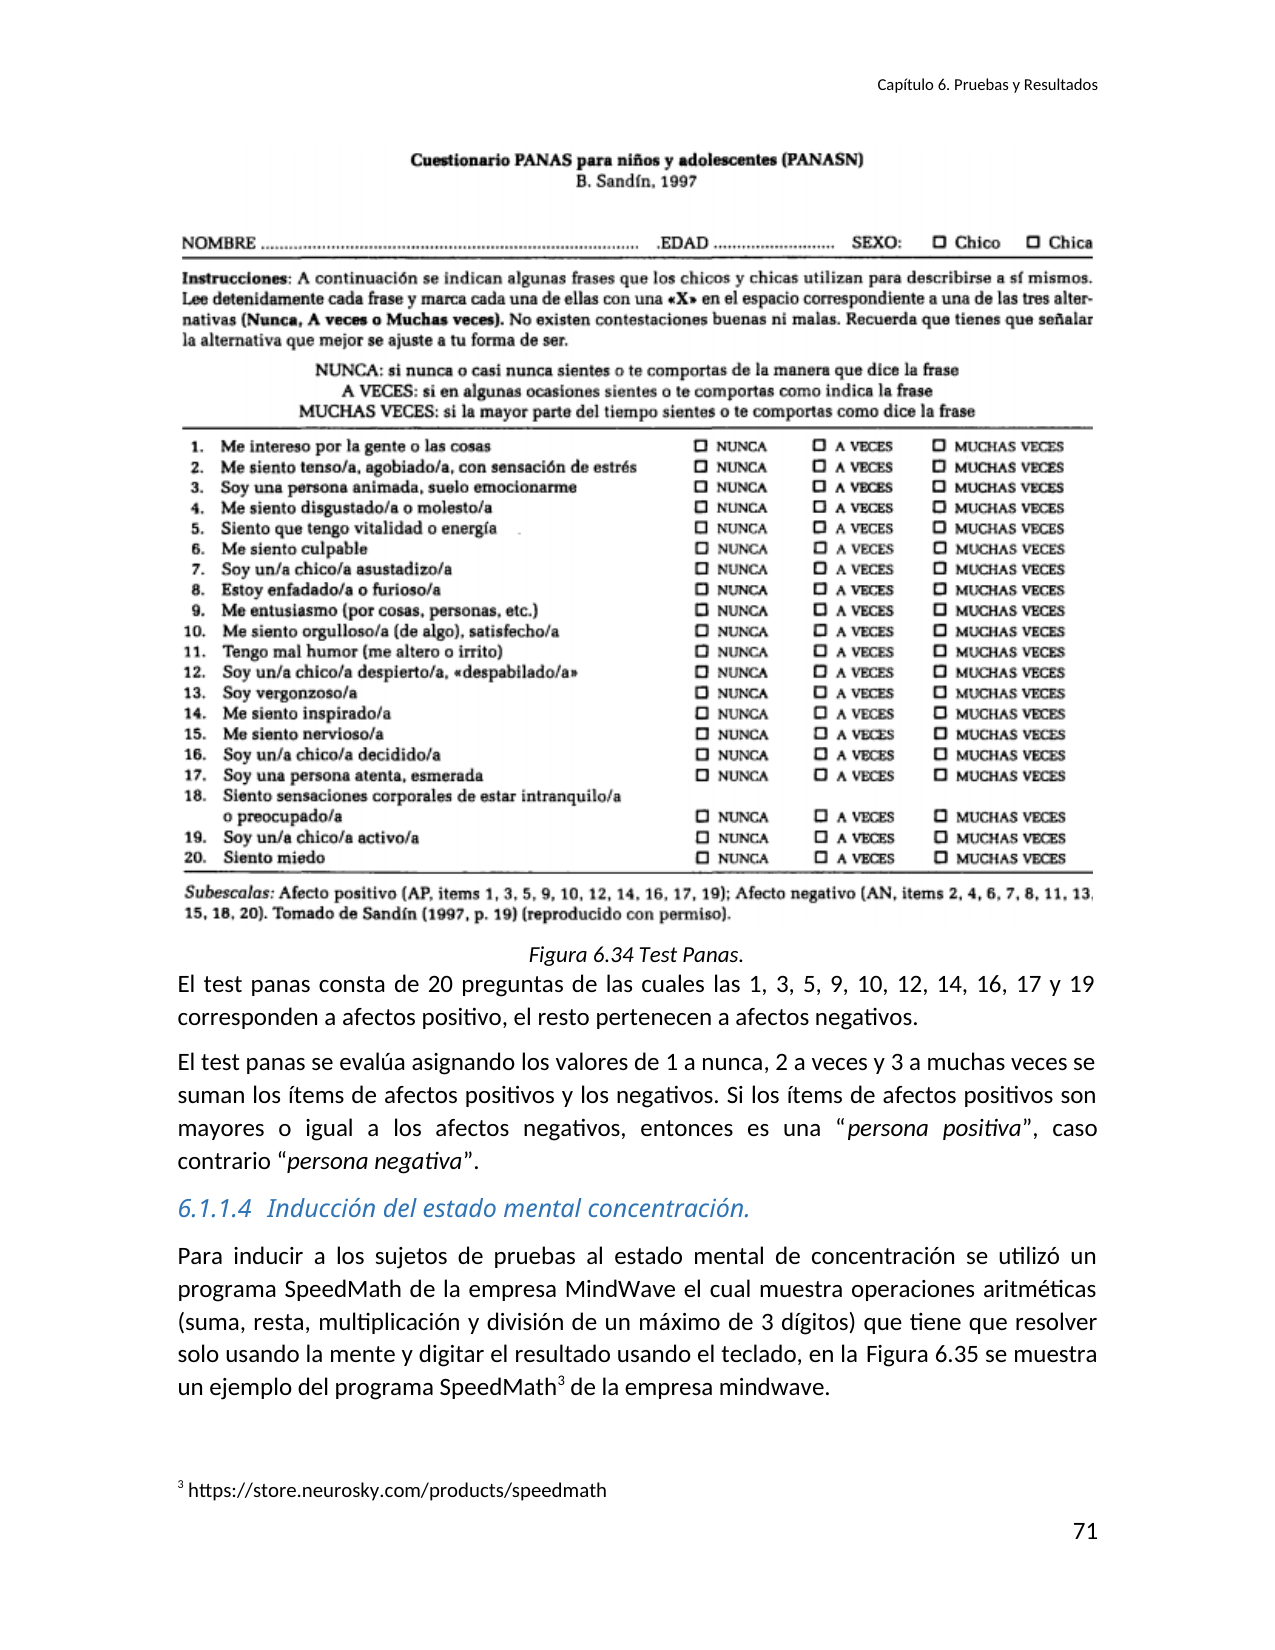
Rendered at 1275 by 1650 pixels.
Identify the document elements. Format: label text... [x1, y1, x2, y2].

subtitle Inducción del estado mental concentración. [177, 1191, 1098, 1225]
text El test panas consta de 20 preguntas de las cuales las 1, 3, 5, 9, 10, 12, 14, 16, 17 y 19 corresponden a afectos positivo, el resto pertenecen a afectos negativos. [177, 968, 1098, 1032]
picture [182, 147, 1093, 926]
text El test panas se evalúa asignando los valores de 1 a nunca, 2 a veces y 3 a muchas veces se suman los ítems de afectos positivos y los negativos. Si los ítems de afectos positivos son mayores o igual a los afectos negativos, entonces es una “persona positiva”, caso contrario “persona negativa”. [177, 1046, 1098, 1176]
